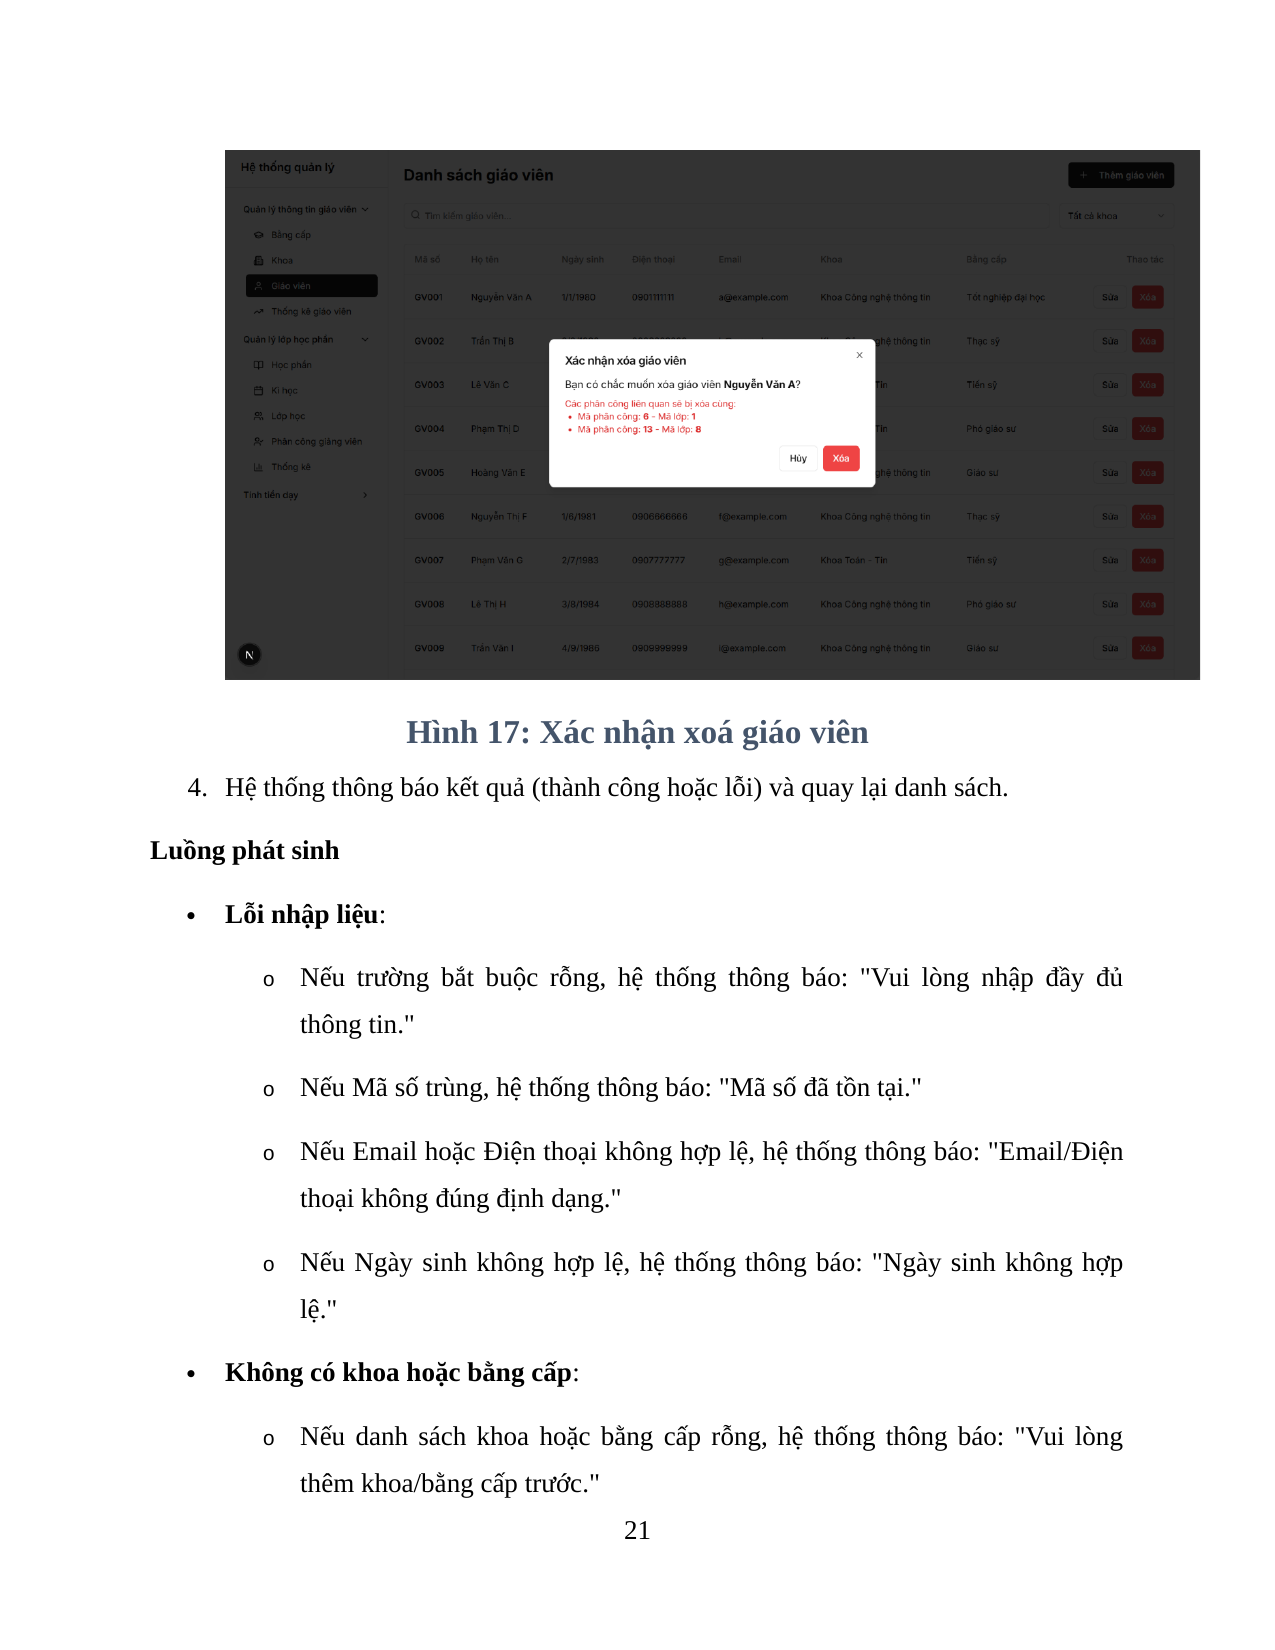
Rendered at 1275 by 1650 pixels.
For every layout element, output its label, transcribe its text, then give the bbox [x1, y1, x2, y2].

list Hệ thống thông báo kết quả (thành công hoặc lỗi) và quay lại danh sách. [187, 771, 1125, 802]
list Không có khoa hoặc bằng cấp: [187, 1356, 1125, 1387]
list Nếu Ngày sinh không hợp lệ, hệ thống thông báo: "Ngày sinh không hợp lệ." [262, 1246, 1125, 1324]
list Nếu Mã số trùng, hệ thống thông báo: "Mã số đã tồn tại." [262, 1071, 1125, 1103]
list Lỗi nhập liệu: [187, 898, 1125, 929]
text Hình 17: Xác nhận xoá giáo viên [150, 712, 1125, 750]
picture [225, 150, 1200, 680]
list Nếu danh sách khoa hoặc bằng cấp rỗng, hệ thống thông báo: "Vui lòng thêm khoa/bằng cấp trước." [262, 1419, 1125, 1498]
list Nếu Email hoặc Điện thoại không hợp lệ, hệ thống thông báo: "Email/Điện thoại không đúng định dạng." [262, 1135, 1125, 1214]
text Luồng phát sinh [150, 834, 1125, 866]
list Nếu trường bắt buộc rỗng, hệ thống thông báo: "Vui lòng nhập đầy đủ thông tin." [262, 961, 1125, 1039]
